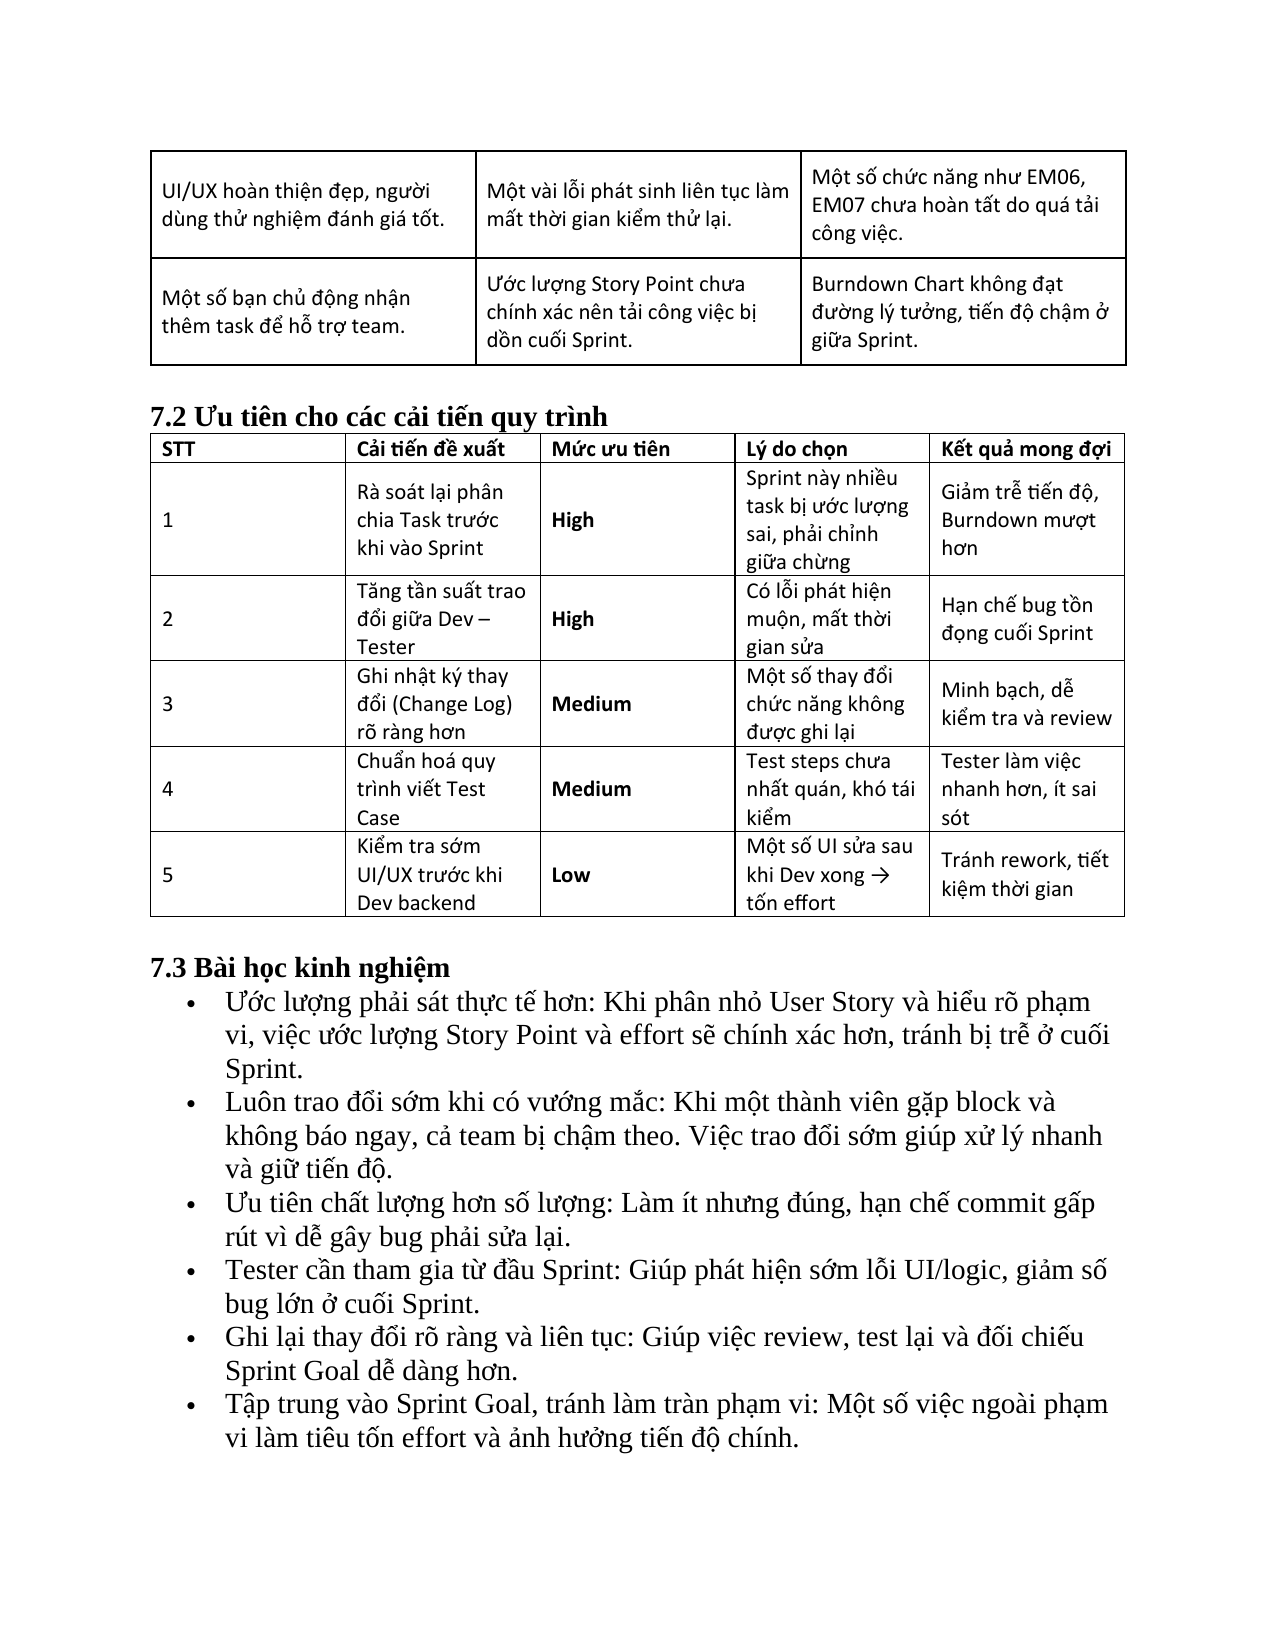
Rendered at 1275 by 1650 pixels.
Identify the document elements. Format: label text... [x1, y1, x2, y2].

text 7.2 Ưu tiên cho các cải tiến quy trình [150, 399, 1125, 433]
table_cell Low [541, 832, 734, 916]
table_cell Ước lượng Story Point chưa chính xác nên tải công việc bị dồn cuối Sprint. [477, 259, 800, 364]
table_cell Một số bạn chủ động nhận thêm task để hỗ trợ team. [152, 259, 475, 364]
table_cell Một số thay đổi chức năng không được ghi lại [736, 661, 929, 746]
text 7.3 Bài học kinh nghiệm [150, 950, 1125, 984]
table_cell Burndown Chart không đạt đường lý tưởng, tiến độ chậm ở giữa Sprint. [802, 259, 1125, 364]
table_header Kết quả mong đợi [930, 434, 1124, 462]
table_cell Một số chức năng như EM06, EM07 chưa hoàn tất do quá tải công việc. [802, 152, 1125, 257]
table_header Cải tiến đề xuất [346, 434, 540, 462]
table_cell Giảm trễ tiến độ, Burndown mượt hơn [930, 463, 1124, 575]
list Luôn trao đổi sớm khi có vướng mắc: Khi một thành viên gặp block và không báo ngay, cả team bị chậm theo. Việc trao đổi sớm giúp xử lý nhanh và giữ tiến độ. [187, 1084, 1125, 1185]
table_cell Có lỗi phát hiện muộn, mất thời gian sửa [736, 576, 929, 660]
table_cell Rà soát lại phân chia Task trước khi vào Sprint [346, 463, 540, 575]
table_cell Test steps chưa nhất quán, khó tái kiểm [736, 747, 929, 831]
table_cell Một số UI sửa sau khi Dev xong → tốn effort [736, 832, 929, 916]
table_cell Medium [541, 747, 734, 831]
table_cell Ghi nhật ký thay đổi (Change Log) rõ ràng hơn [346, 661, 540, 746]
table_cell Tránh rework, tiết kiệm thời gian [930, 832, 1124, 916]
table_cell UI/UX hoàn thiện đẹp, người dùng thử nghiệm đánh giá tốt. [152, 152, 475, 257]
table_cell Hạn chế bug tồn đọng cuối Sprint [930, 576, 1124, 660]
table_cell 1 [151, 463, 345, 575]
list Tester cần tham gia từ đầu Sprint: Giúp phát hiện sớm lỗi UI/logic, giảm số bug lớn ở cuối Sprint. [187, 1252, 1125, 1319]
table_cell Minh bạch, dễ kiểm tra và review [930, 661, 1124, 746]
table_cell 2 [151, 576, 345, 660]
table_cell 4 [151, 747, 345, 831]
table_header Lý do chọn [736, 434, 929, 462]
table_cell High [541, 463, 734, 575]
table_cell 3 [151, 661, 345, 746]
table_cell 5 [151, 832, 345, 916]
table_cell Một vài lỗi phát sinh liên tục làm mất thời gian kiểm thử lại. [477, 152, 800, 257]
table_header Mức ưu tiên [541, 434, 734, 462]
table_cell Kiểm tra sớm UI/UX trước khi Dev backend [346, 832, 540, 916]
list Ghi lại thay đổi rõ ràng và liên tục: Giúp việc review, test lại và đối chiếu Sprint Goal dễ dàng hơn. [187, 1319, 1125, 1386]
table_cell Medium [541, 661, 734, 746]
list Ước lượng phải sát thực tế hơn: Khi phân nhỏ User Story và hiểu rõ phạm vi, việc ước lượng Story Point và effort sẽ chính xác hơn, tránh bị trễ ở cuối Sprint. [187, 984, 1125, 1084]
table_cell Chuẩn hoá quy trình viết Test Case [346, 747, 540, 831]
table_cell Tăng tần suất trao đổi giữa Dev – Tester [346, 576, 540, 660]
table_header STT [151, 434, 345, 462]
list Tập trung vào Sprint Goal, tránh làm tràn phạm vi: Một số việc ngoài phạm vi làm tiêu tốn effort và ảnh hưởng tiến độ chính. [187, 1386, 1125, 1453]
table_cell Sprint này nhiều task bị ước lượng sai, phải chỉnh giữa chừng [736, 463, 929, 575]
list Ưu tiên chất lượng hơn số lượng: Làm ít nhưng đúng, hạn chế commit gấp rút vì dễ gây bug phải sửa lại. [187, 1185, 1125, 1252]
table_cell High [541, 576, 734, 660]
table_cell Tester làm việc nhanh hơn, ít sai sót [930, 747, 1124, 831]
